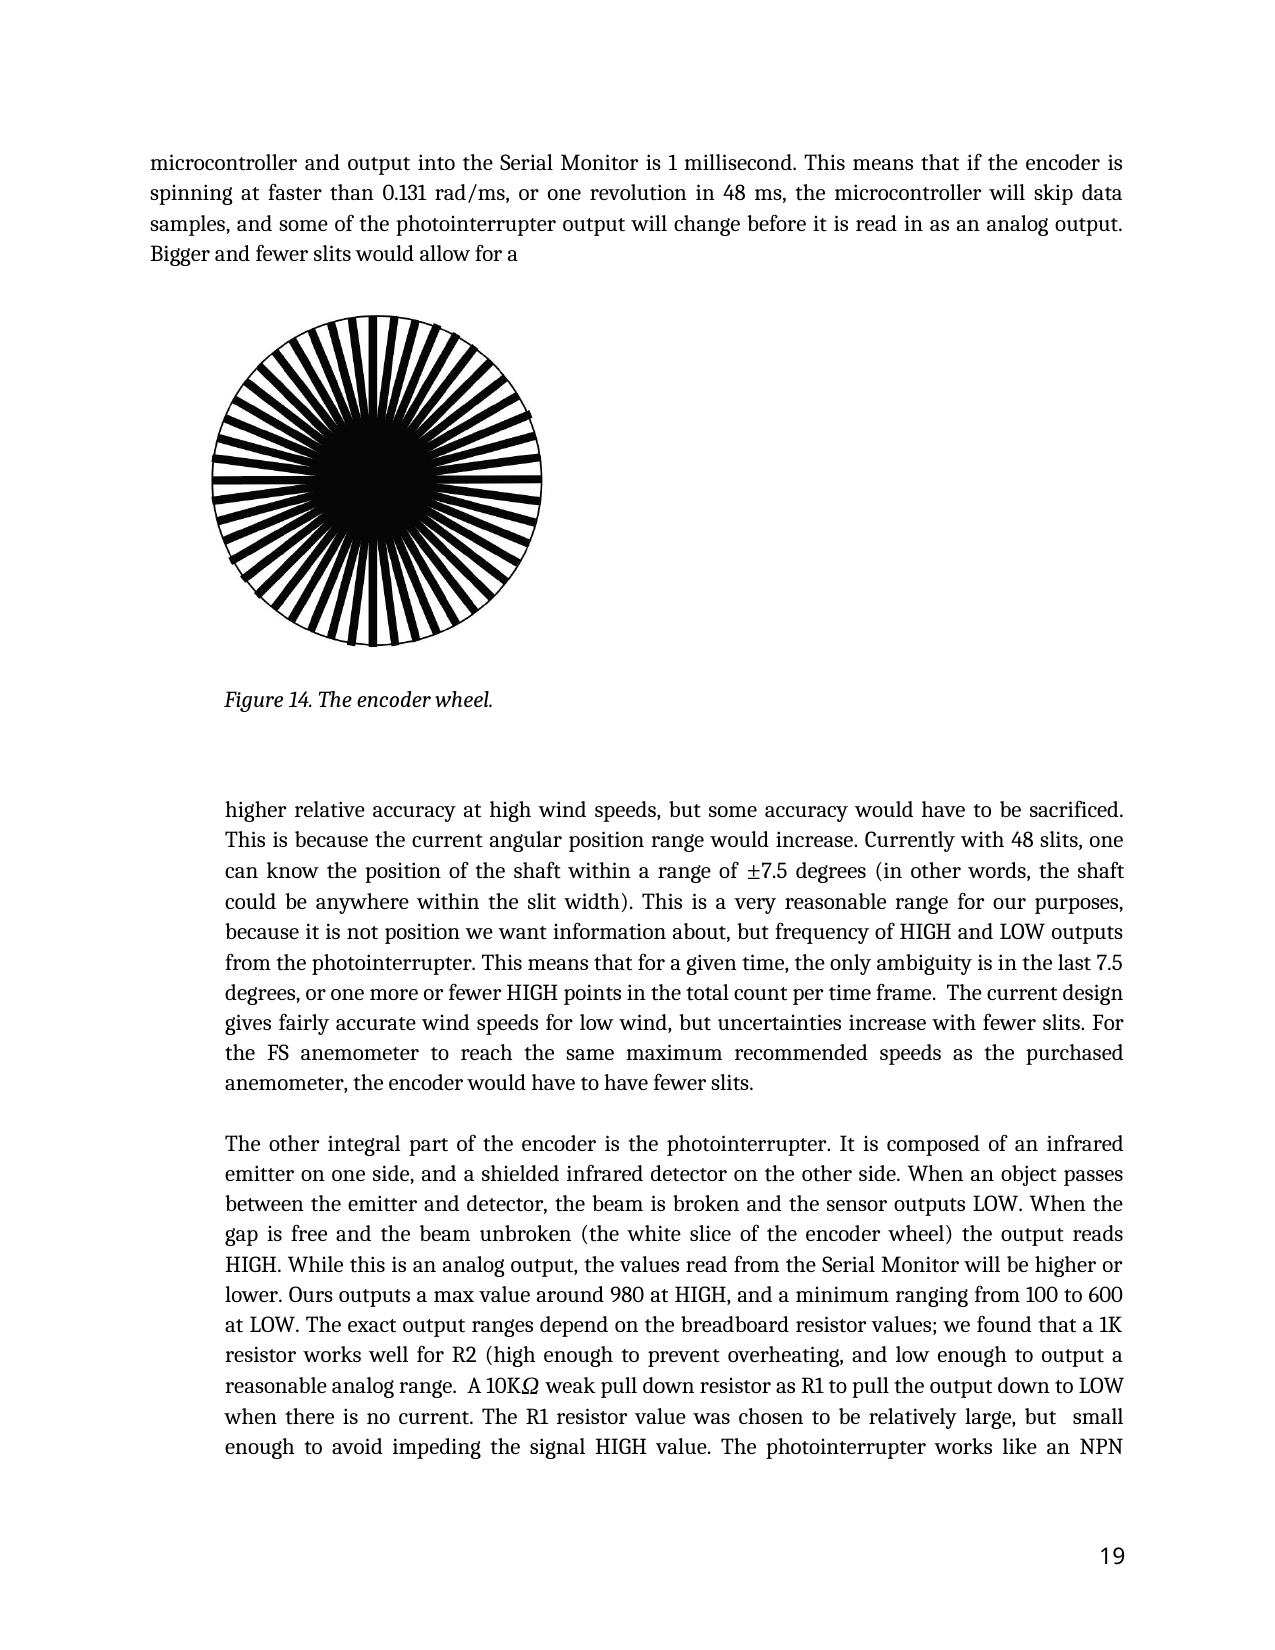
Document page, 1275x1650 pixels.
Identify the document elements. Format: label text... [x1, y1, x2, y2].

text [150, 150, 1125, 267]
text higher relative accuracy at high wind speeds, but some accuracy would have to be sacrificed. This is because the current angular position range would increase. Currently with 48 slits, one can know the position of the shaft within a range of 7.5 degrees (in other words, the shaft could be anywhere within the slit width). This is a very reasonable range for our purposes, because it is not position we want information about, but frequency of HIGH and LOW outputs from the photointerrupter. This means that for a given time, the only ambiguity is in the last 7.5 degrees, or one more or fewer HIGH points in the total count per time frame. The current design gives fairly accurate wind speeds for low wind, but uncertainties increase with fewer slits. For the FS anemometer to reach the same maximum recommended speeds as the purchased anemometer, the encoder would have to have fewer slits. [225, 797, 1125, 1097]
table_header Figure 14. The encoder wheel. [215, 676, 1113, 795]
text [225, 1131, 1125, 1460]
picture [204, 306, 553, 656]
